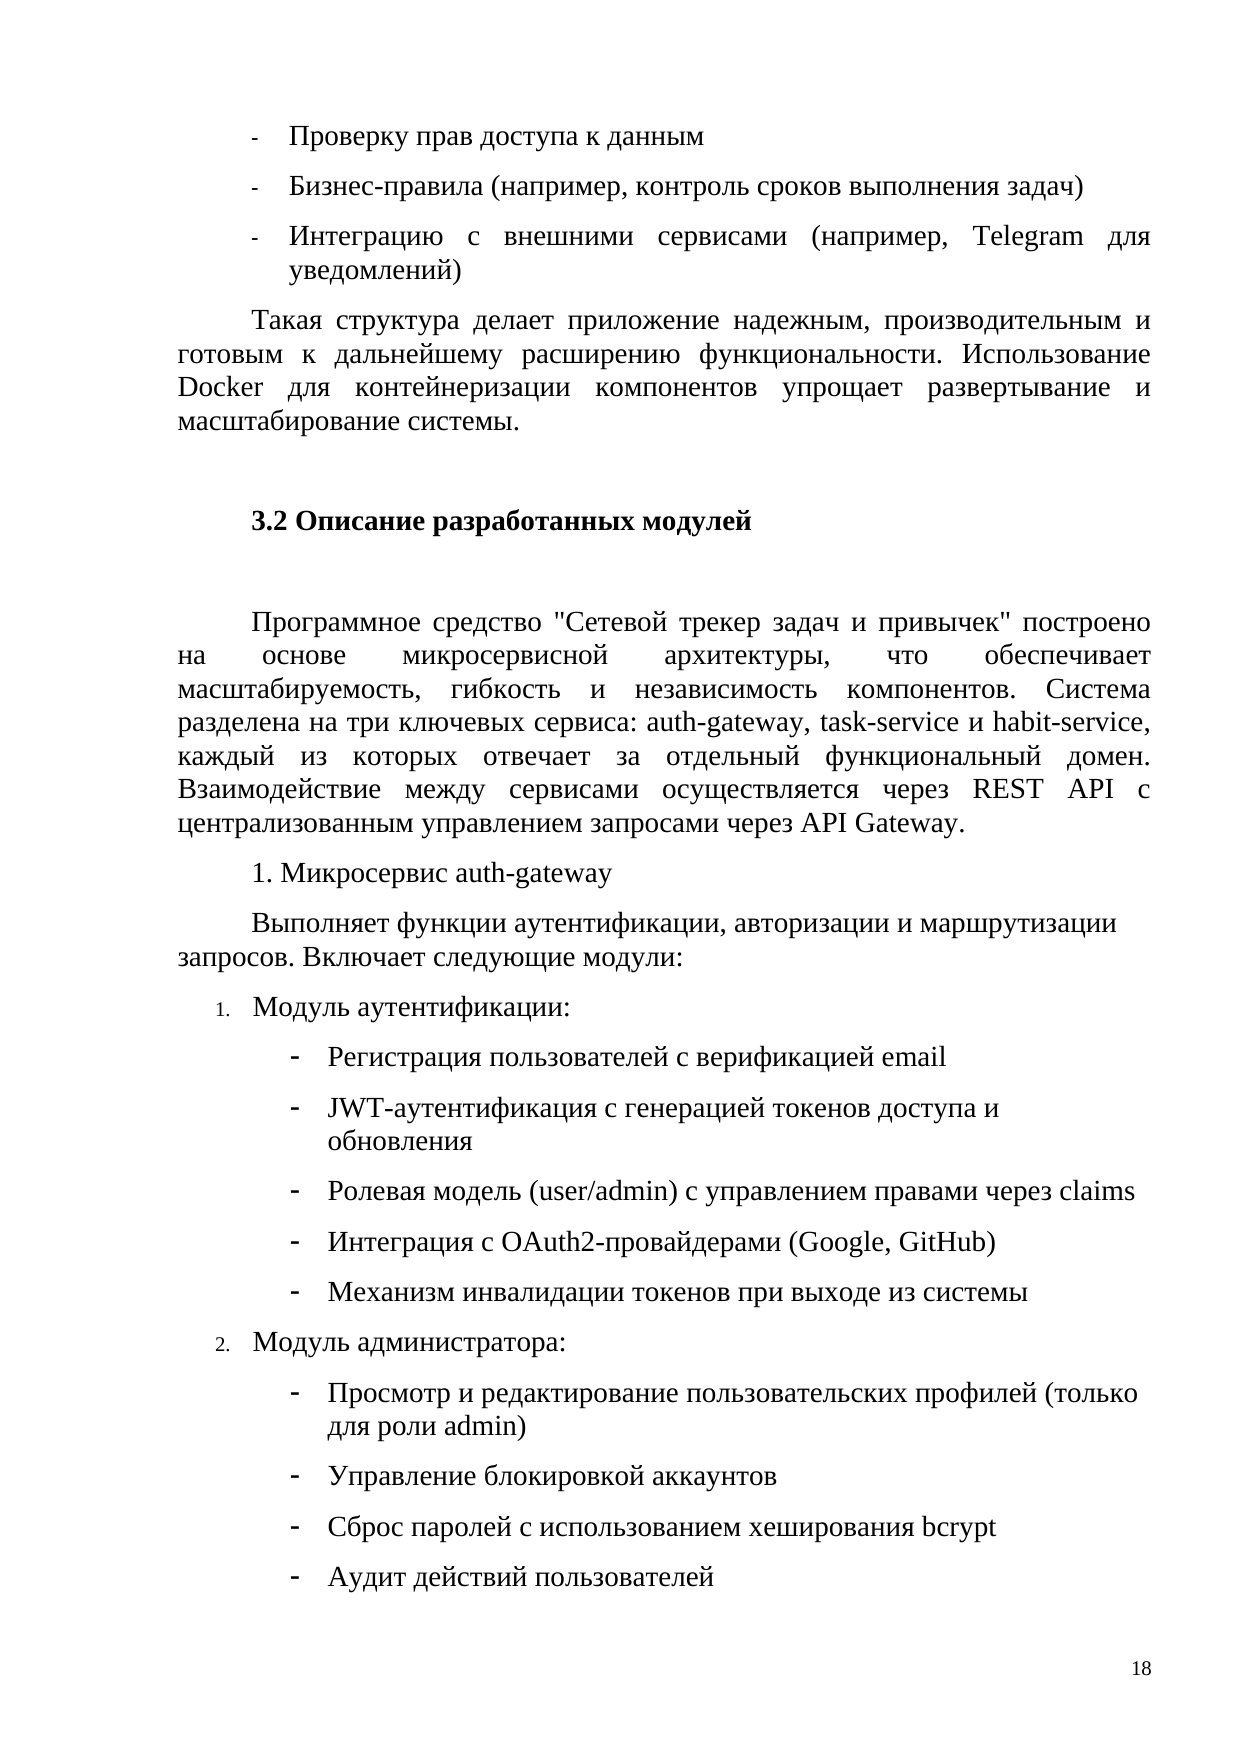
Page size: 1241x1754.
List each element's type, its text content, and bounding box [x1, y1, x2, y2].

list JWT-аутентификация с генерацией токенов доступа и обновления [290, 1090, 1152, 1157]
list Интеграцию с внешними сервисами (например, Telegram для уведомлений) [251, 218, 1152, 286]
list Ролевая модель (user/admin) с управлением правами через claims [290, 1173, 1152, 1207]
list Просмотр и редактирование пользовательских профилей (только для роли admin) [290, 1375, 1152, 1442]
list Регистрация пользователей с верификацией email [290, 1039, 1152, 1073]
list Интеграция с OAuth2-провайдерами (Google, GitHub) [290, 1224, 1152, 1257]
list Модуль администратора: [215, 1324, 1152, 1358]
list Бизнес-правила (например, контроль сроков выполнения задач) [251, 168, 1152, 202]
text 3.2 Описание разработанных модулей [177, 503, 1140, 537]
list Проверку прав доступа к данным [251, 118, 1152, 152]
text Такая структура делает приложение надежным, производительным и готовым к дальнейшему расширению функциональности. Использование Docker для контейнеризации компонентов упрощает развертывание и масштабирование системы. [177, 302, 1152, 436]
list Управление блокировкой аккаунтов [290, 1458, 1152, 1492]
list Модуль аутентификации: [215, 989, 1152, 1023]
list Аудит действий пользователей [290, 1559, 1152, 1593]
text Выполняет функции аутентификации, авторизации и маршрутизации запросов. Включает следующие модули: [177, 905, 1152, 972]
list Сброс паролей с использованием хеширования bcrypt [290, 1509, 1152, 1542]
list Механизм инвалидации токенов при выходе из системы [290, 1274, 1152, 1308]
text Программное средство "Сетевой трекер задач и привычек" построено на основе микросервисной архитектуры, что обеспечивает масштабируемость, гибкость и независимость компонентов. Система разделена на три ключевых сервиса: auth-gateway, task-service и habit-service, каждый из которых отвечает за отдельный функциональный домен. Взаимодействие между сервисами осуществляется через REST API с централизованным управлением запросами через API Gateway. [177, 604, 1152, 838]
text 1. Микросервис auth-gateway [177, 855, 1152, 889]
